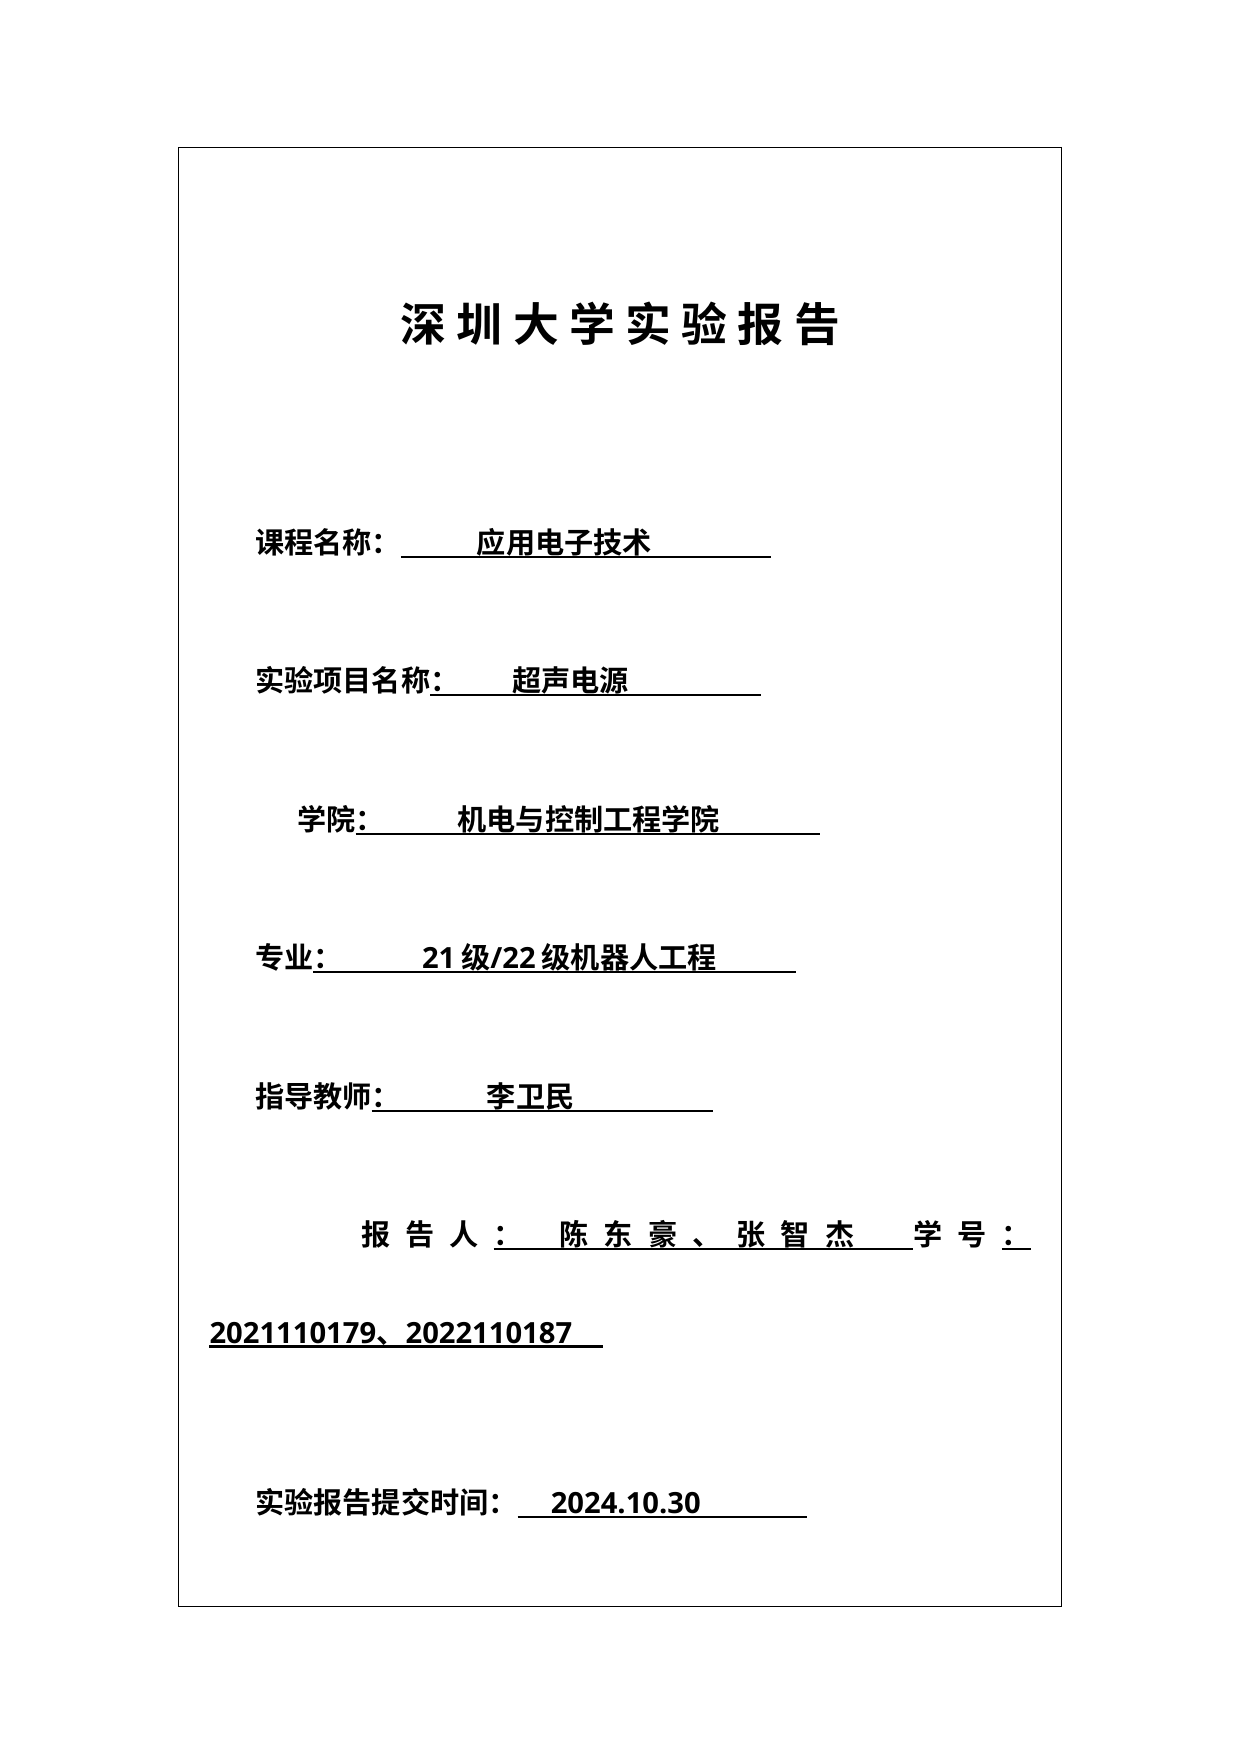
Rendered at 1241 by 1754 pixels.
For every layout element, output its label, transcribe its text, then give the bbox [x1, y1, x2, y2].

text 专业： 21级/22级机器人工程 [209, 923, 1031, 988]
text 课程名称： 应用电子技术 [209, 508, 1031, 573]
text 实验报告提交时间： 2024.10.30 [209, 1469, 1031, 1534]
text 指导教师： 李卫民 [209, 1062, 1031, 1127]
text 深 圳 大 学 实 验 报 告 [209, 273, 1031, 371]
text 学院： 机电与控制工程学院 [209, 785, 1031, 850]
text 实验项目名称： 超声电源 [209, 647, 1031, 712]
text 报告人： 陈东豪、张智杰 学号：2021110179、2022110187 [209, 1200, 1031, 1363]
